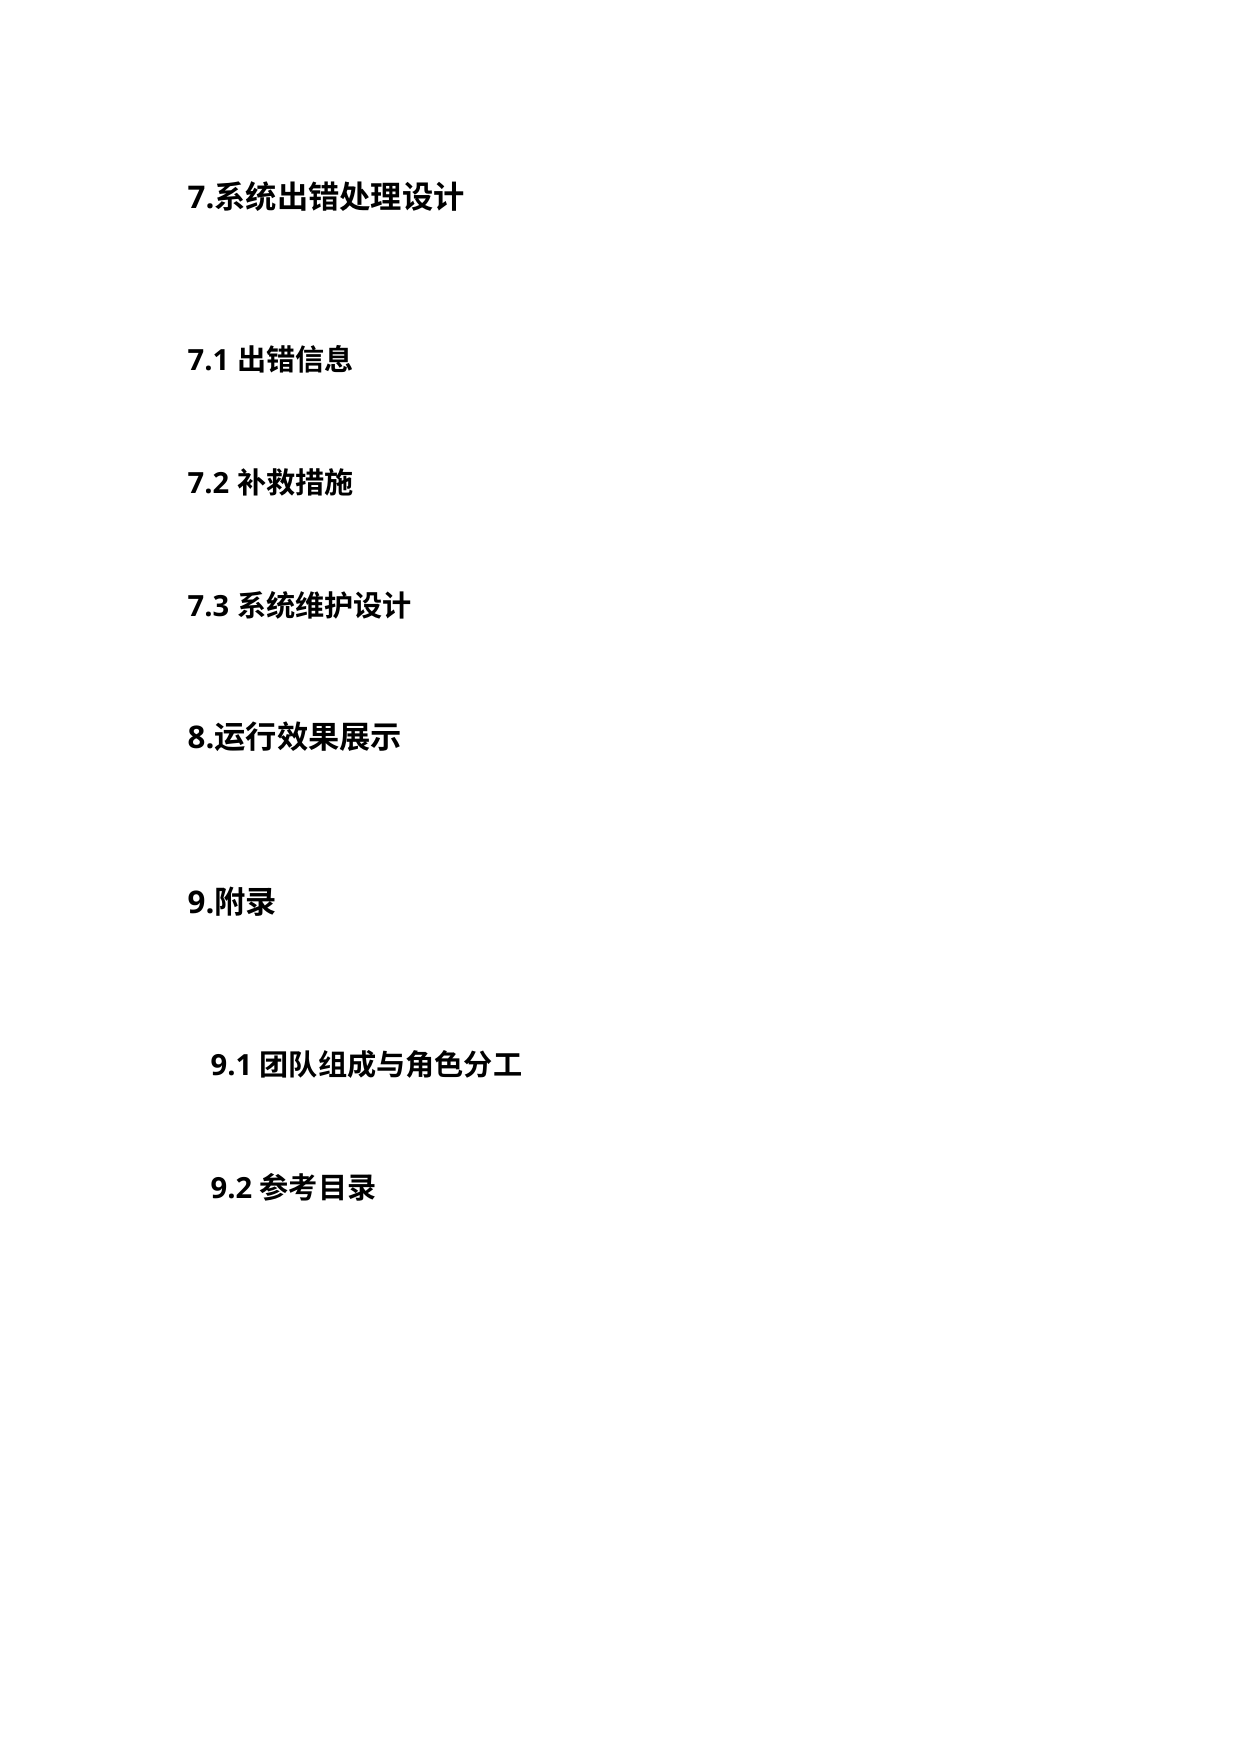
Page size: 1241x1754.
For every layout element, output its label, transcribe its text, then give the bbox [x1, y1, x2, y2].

subtitle 8.运行效果展示 [187, 703, 1053, 768]
subtitle 7.3 系统维护设计 [187, 571, 1053, 636]
subtitle 7.系统出错处理设计 [187, 162, 1053, 227]
subtitle 9.附录 [187, 867, 1053, 932]
subtitle 7.1 出错信息 [187, 325, 1053, 390]
subtitle 9.2 参考目录 [187, 1153, 1053, 1218]
subtitle 9.1 团队组成与角色分工 [187, 1030, 1053, 1095]
subtitle 7.2 补救措施 [187, 448, 1053, 513]
